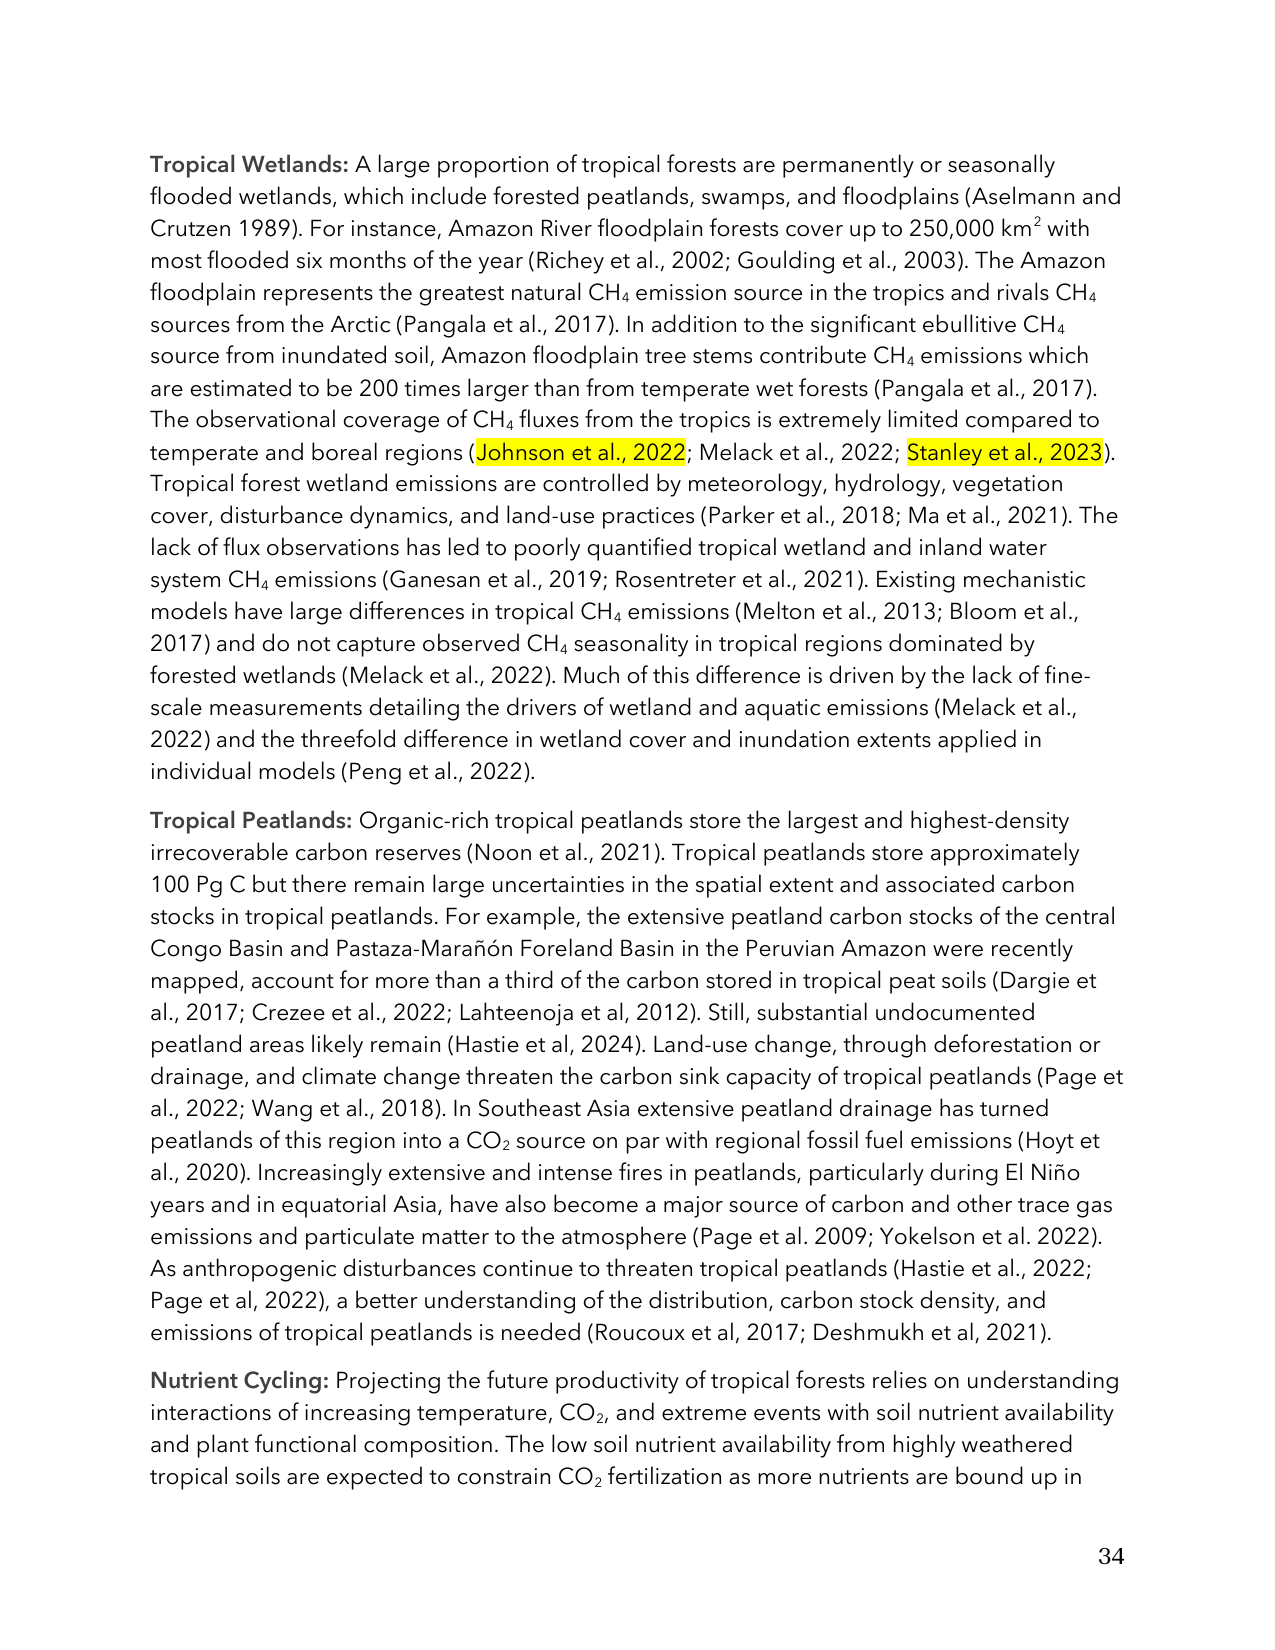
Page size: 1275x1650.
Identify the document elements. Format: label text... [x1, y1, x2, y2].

text Tropical Wetlands: A large proportion of tropical forests are permanently or seasonally flooded wetlands, which include forested peatlands, swamps, and floodplains (Aselmann and Crutzen 1989). For instance, Amazon River floodplain forests cover up to 250,000 km2 with most flooded six months of the year (Richey et al., 2002; Goulding et al., 2003). The Amazon floodplain represents the greatest natural CH4 emission source in the tropics and rivals CH4 sources from the Arctic (Pangala et al., 2017). In addition to the significant ebullitive CH4 source from inundated soil, Amazon floodplain tree stems contribute CH4 emissions which are estimated to be 200 times larger than from temperate wet forests (Pangala et al., 2017). The observational coverage of CH4 fluxes from the tropics is extremely limited compared to temperate and boreal regions (Johnson et al., 2022; Melack et al., 2022; Stanley et al., 2023). Tropical forest wetland emissions are controlled by meteorology, hydrology, vegetation cover, disturbance dynamics, and land-use practices (Parker et al., 2018; Ma et al., 2021). The lack of flux observations has led to poorly quantified tropical wetland and inland water system CH4 emissions (Ganesan et al., 2019; Rosentreter et al., 2021). Existing mechanistic models have large differences in tropical CH4 emissions (Melton et al., 2013; Bloom et al., 2017) and do not capture observed CH4 seasonality in tropical regions dominated by forested wetlands (Melack et al., 2022). Much of this difference is driven by the lack of fine-scale measurements detailing the drivers of wetland and aquatic emissions (Melack et al., 2022) and the threefold difference in wetland cover and inundation extents applied in individual models (Peng et al., 2022). [150, 150, 1125, 785]
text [150, 1367, 1125, 1490]
text Tropical Peatlands: Organic-rich tropical peatlands store the largest and highest-density irrecoverable carbon reserves (Noon et al., 2021). Tropical peatlands store approximately 100 Pg C but there remain large uncertainties in the spatial extent and associated carbon stocks in tropical peatlands. For example, the extensive peatland carbon stocks of the central Congo Basin and Pastaza-Marañón Foreland Basin in the Peruvian Amazon were recently mapped, account for more than a third of the carbon stored in tropical peat soils (Dargie et al., 2017; Crezee et al., 2022; Lahteenoja et al, 2012). Still, substantial undocumented peatland areas likely remain (Hastie et al, 2024). Land-use change, through deforestation or drainage, and climate change threaten the carbon sink capacity of tropical peatlands (Page et al., 2022; Wang et al., 2018). In Southeast Asia extensive peatland drainage has turned peatlands of this region into a CO2 source on par with regional fossil fuel emissions (Hoyt et al., 2020). Increasingly extensive and intense fires in peatlands, particularly during El Niño years and in equatorial Asia, have also become a major source of carbon and other trace gas emissions and particulate matter to the atmosphere (Page et al. 2009; Yokelson et al. 2022). As anthropogenic disturbances continue to threaten tropical peatlands (Hastie et al., 2022; Page et al, 2022), a better understanding of the distribution, carbon stock density, and emissions of tropical peatlands is needed (Roucoux et al, 2017; Deshmukh et al, 2021). [150, 806, 1125, 1346]
